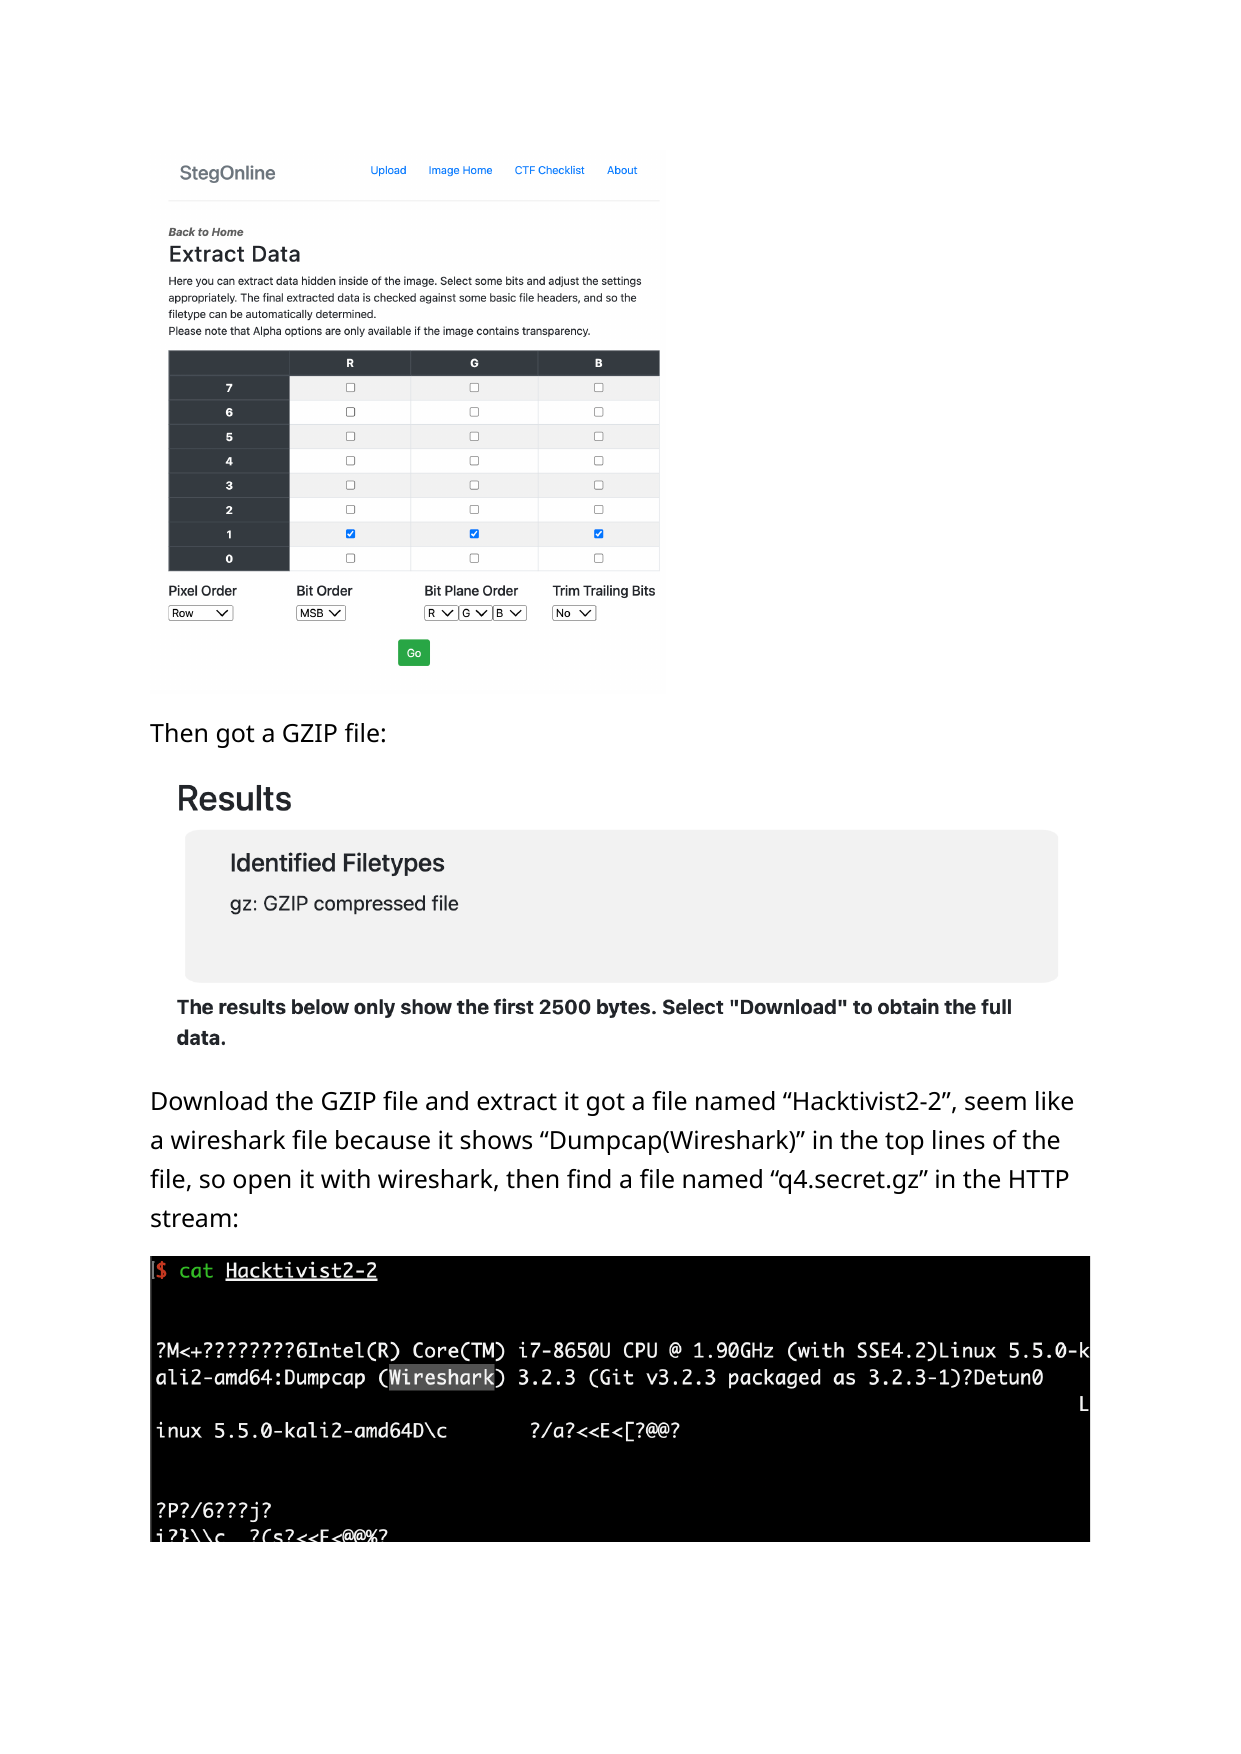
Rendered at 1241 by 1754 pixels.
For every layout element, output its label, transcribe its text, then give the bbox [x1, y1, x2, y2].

text Download the GZIP file and extract it got a file named “Hacktivist2-2”, seem like a wireshark file because it shows “Dumpcap(Wireshark)” in the top lines of the file, so open it with wireshark, then find a file named “q4.secret.gz” in the HTTP stream: [150, 1083, 1090, 1235]
picture [150, 1256, 1091, 1542]
picture [150, 150, 667, 694]
text Then got a GZIP file: [150, 715, 1090, 749]
picture [150, 771, 1091, 1062]
